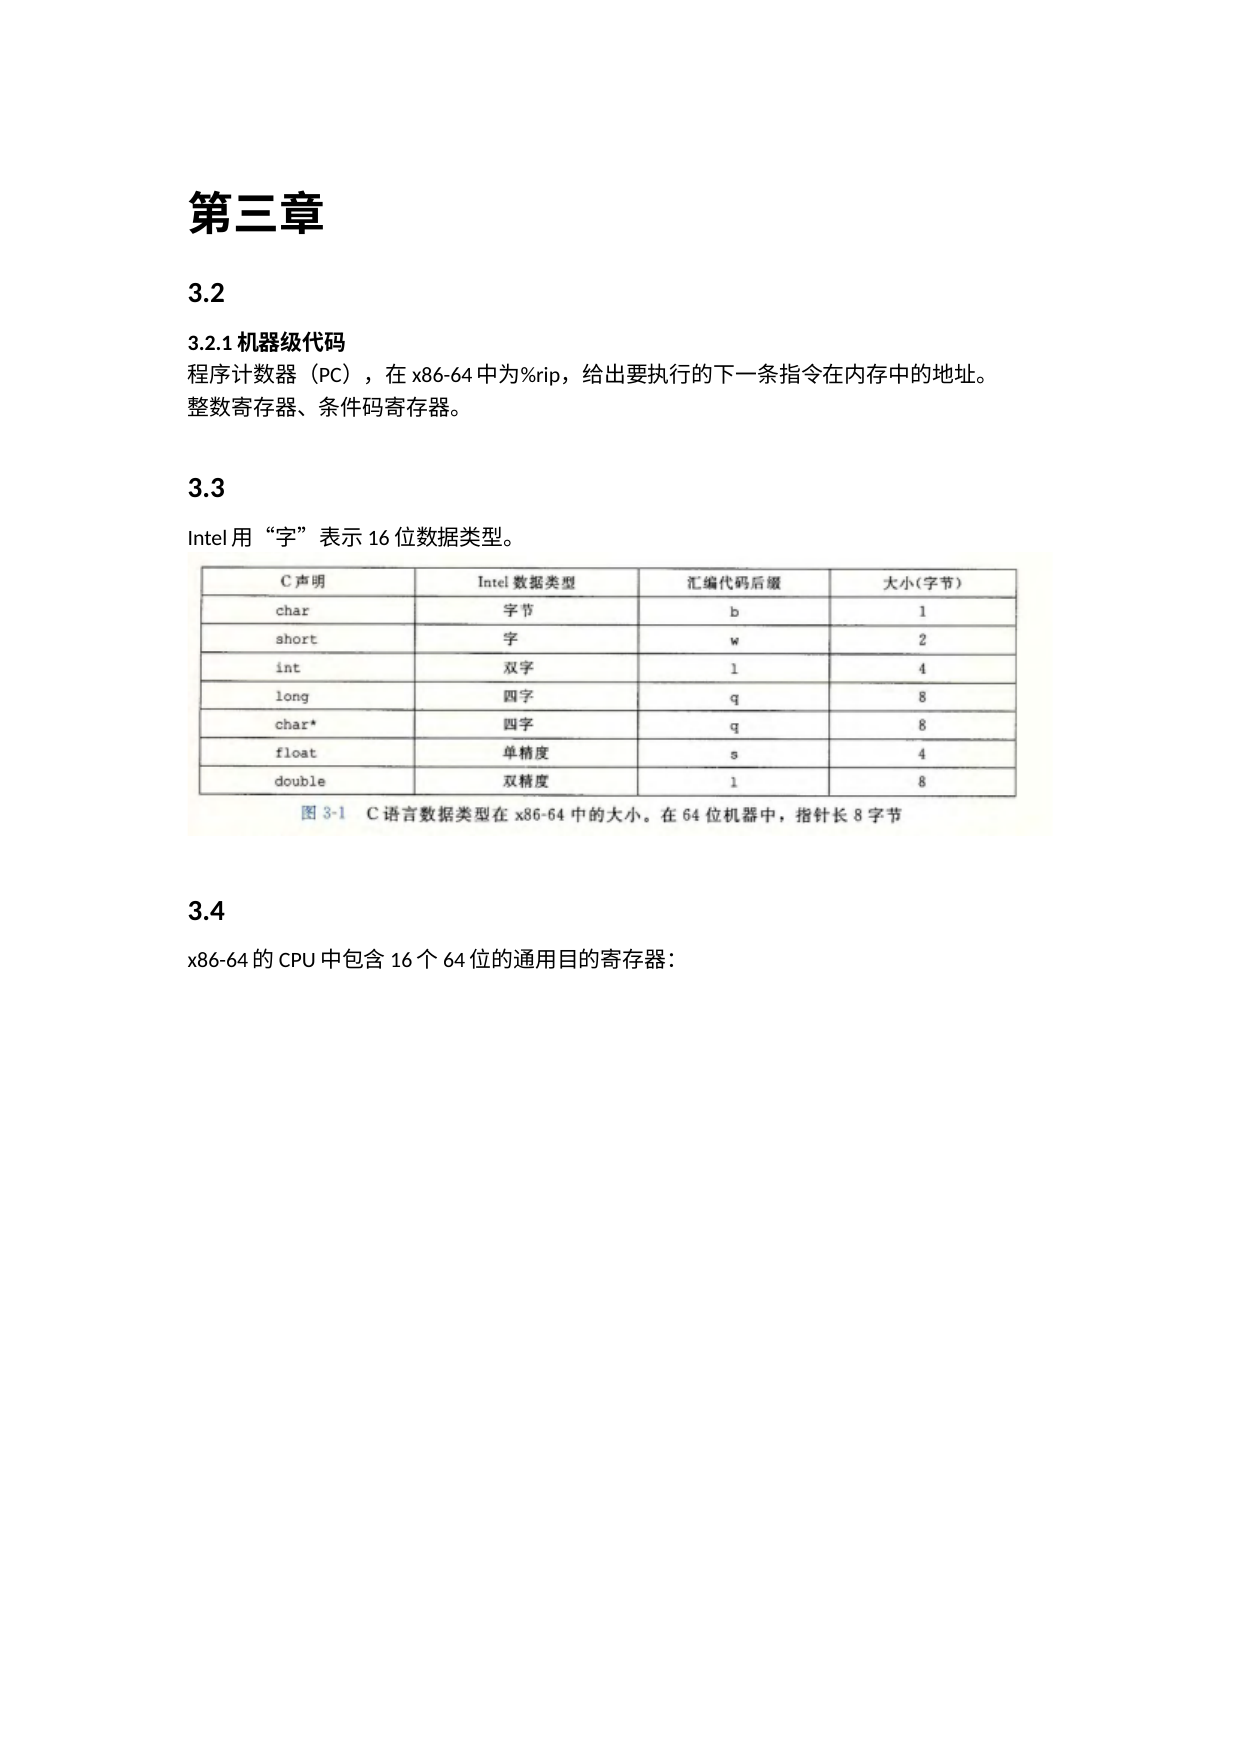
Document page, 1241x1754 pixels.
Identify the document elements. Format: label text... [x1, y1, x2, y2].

text 程序计数器（PC），在x86-64中为%rip，给出要执行的下一条指令在内存中的地址。 [187, 357, 1053, 389]
text Intel用“字”表示16位数据类型。 [187, 519, 1053, 552]
text x86-64的CPU中包含16个64位的通用目的寄存器： [187, 942, 1053, 974]
text 第三章 [187, 162, 1053, 259]
text 3.2.1机器级代码 [187, 324, 1053, 357]
text 3.4 [187, 877, 1053, 942]
text 3.2 [187, 259, 1053, 324]
text 整数寄存器、条件码寄存器。 [187, 389, 1053, 422]
picture [187, 552, 1053, 836]
text 3.3 [187, 454, 1053, 519]
